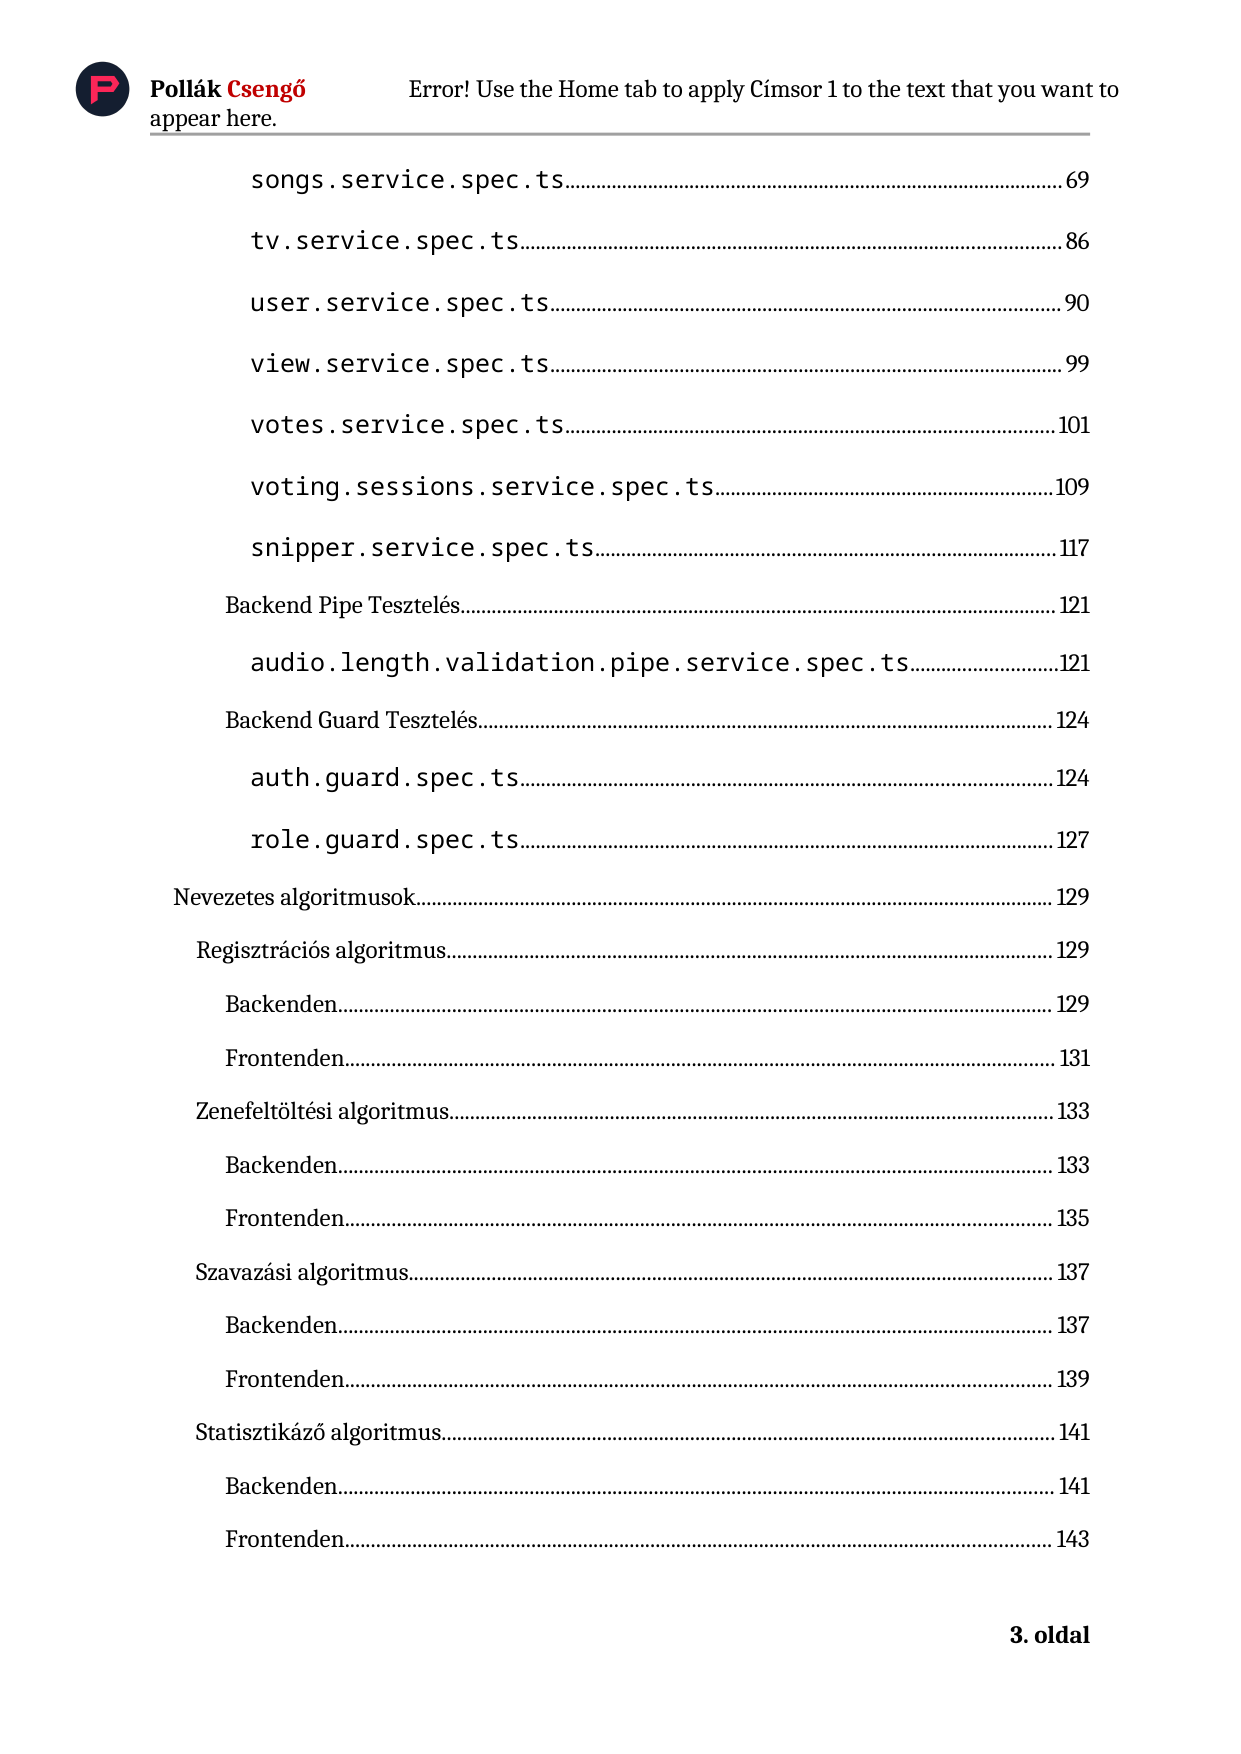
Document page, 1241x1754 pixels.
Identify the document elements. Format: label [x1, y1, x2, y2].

picture [71, 57, 132, 118]
